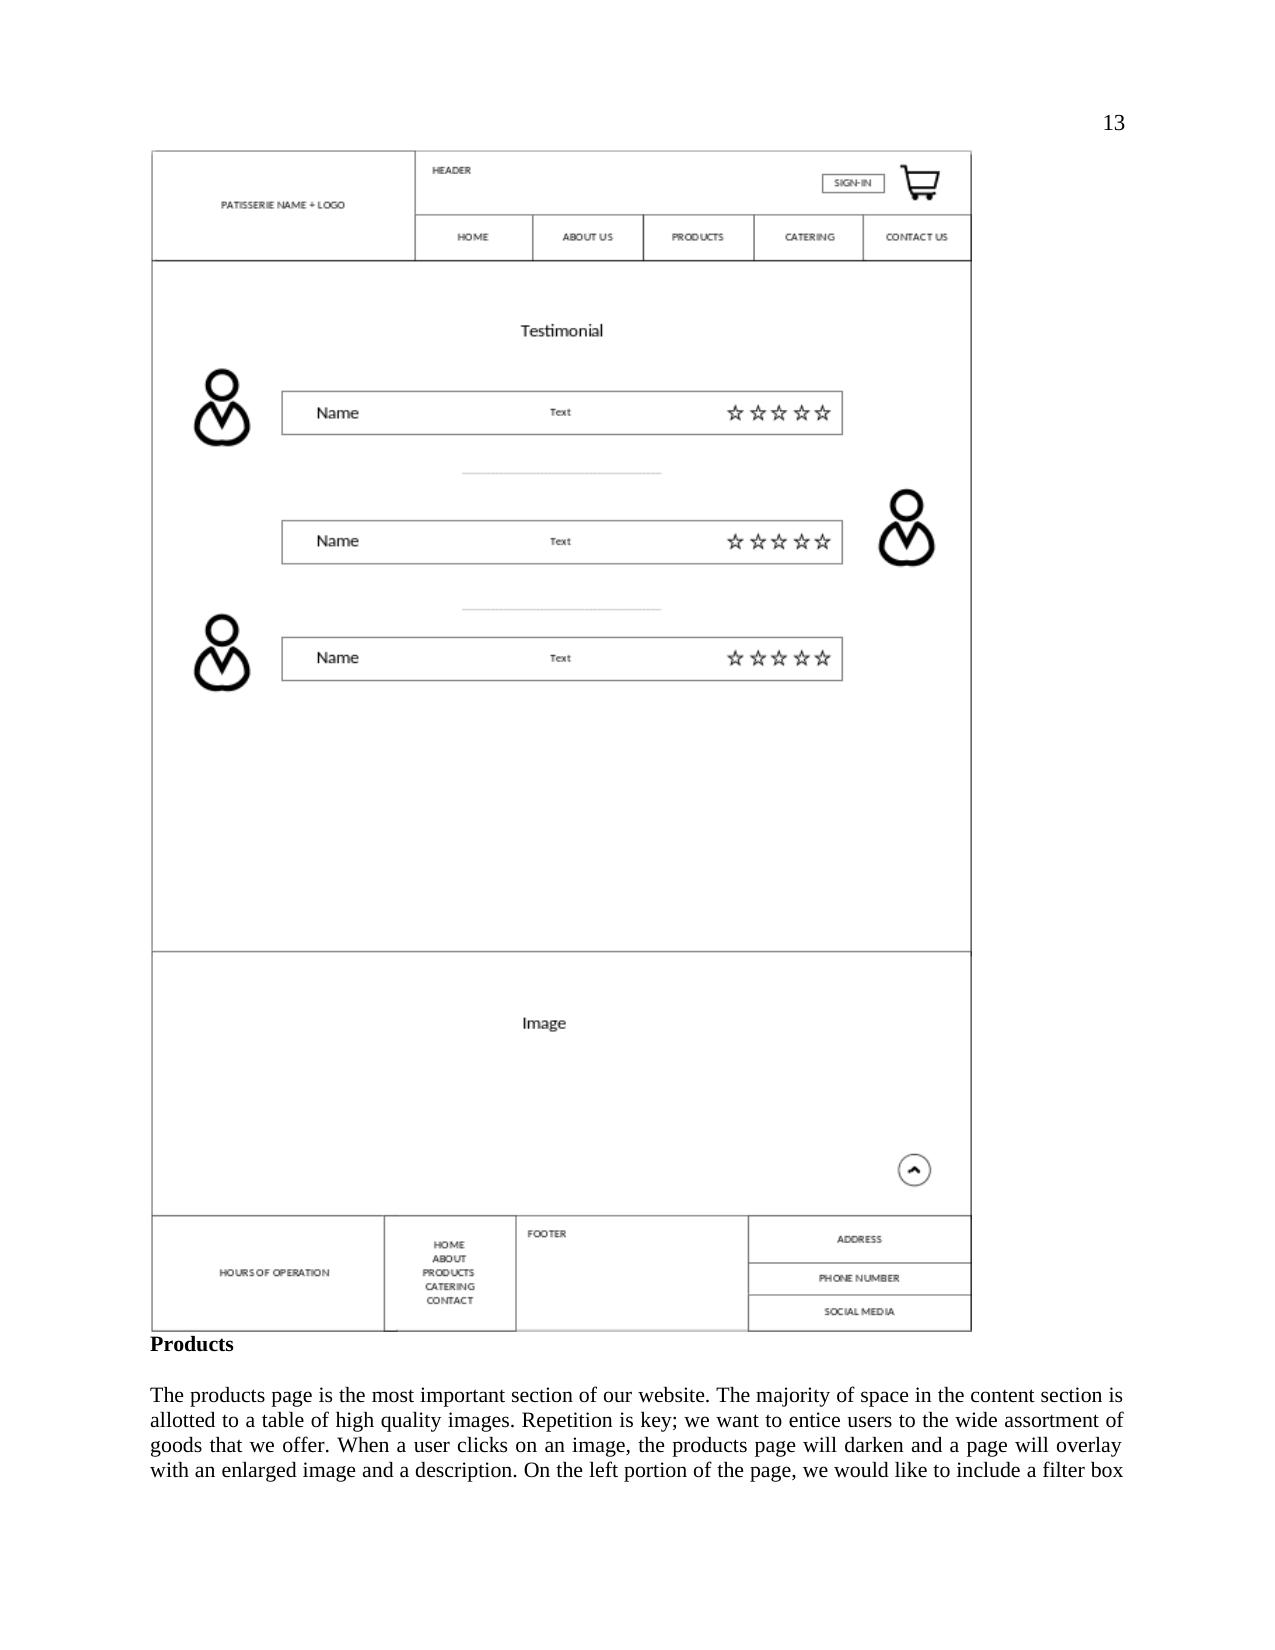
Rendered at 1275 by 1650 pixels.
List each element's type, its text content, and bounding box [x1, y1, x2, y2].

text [150, 1382, 1125, 1482]
text Products [150, 1331, 1125, 1356]
